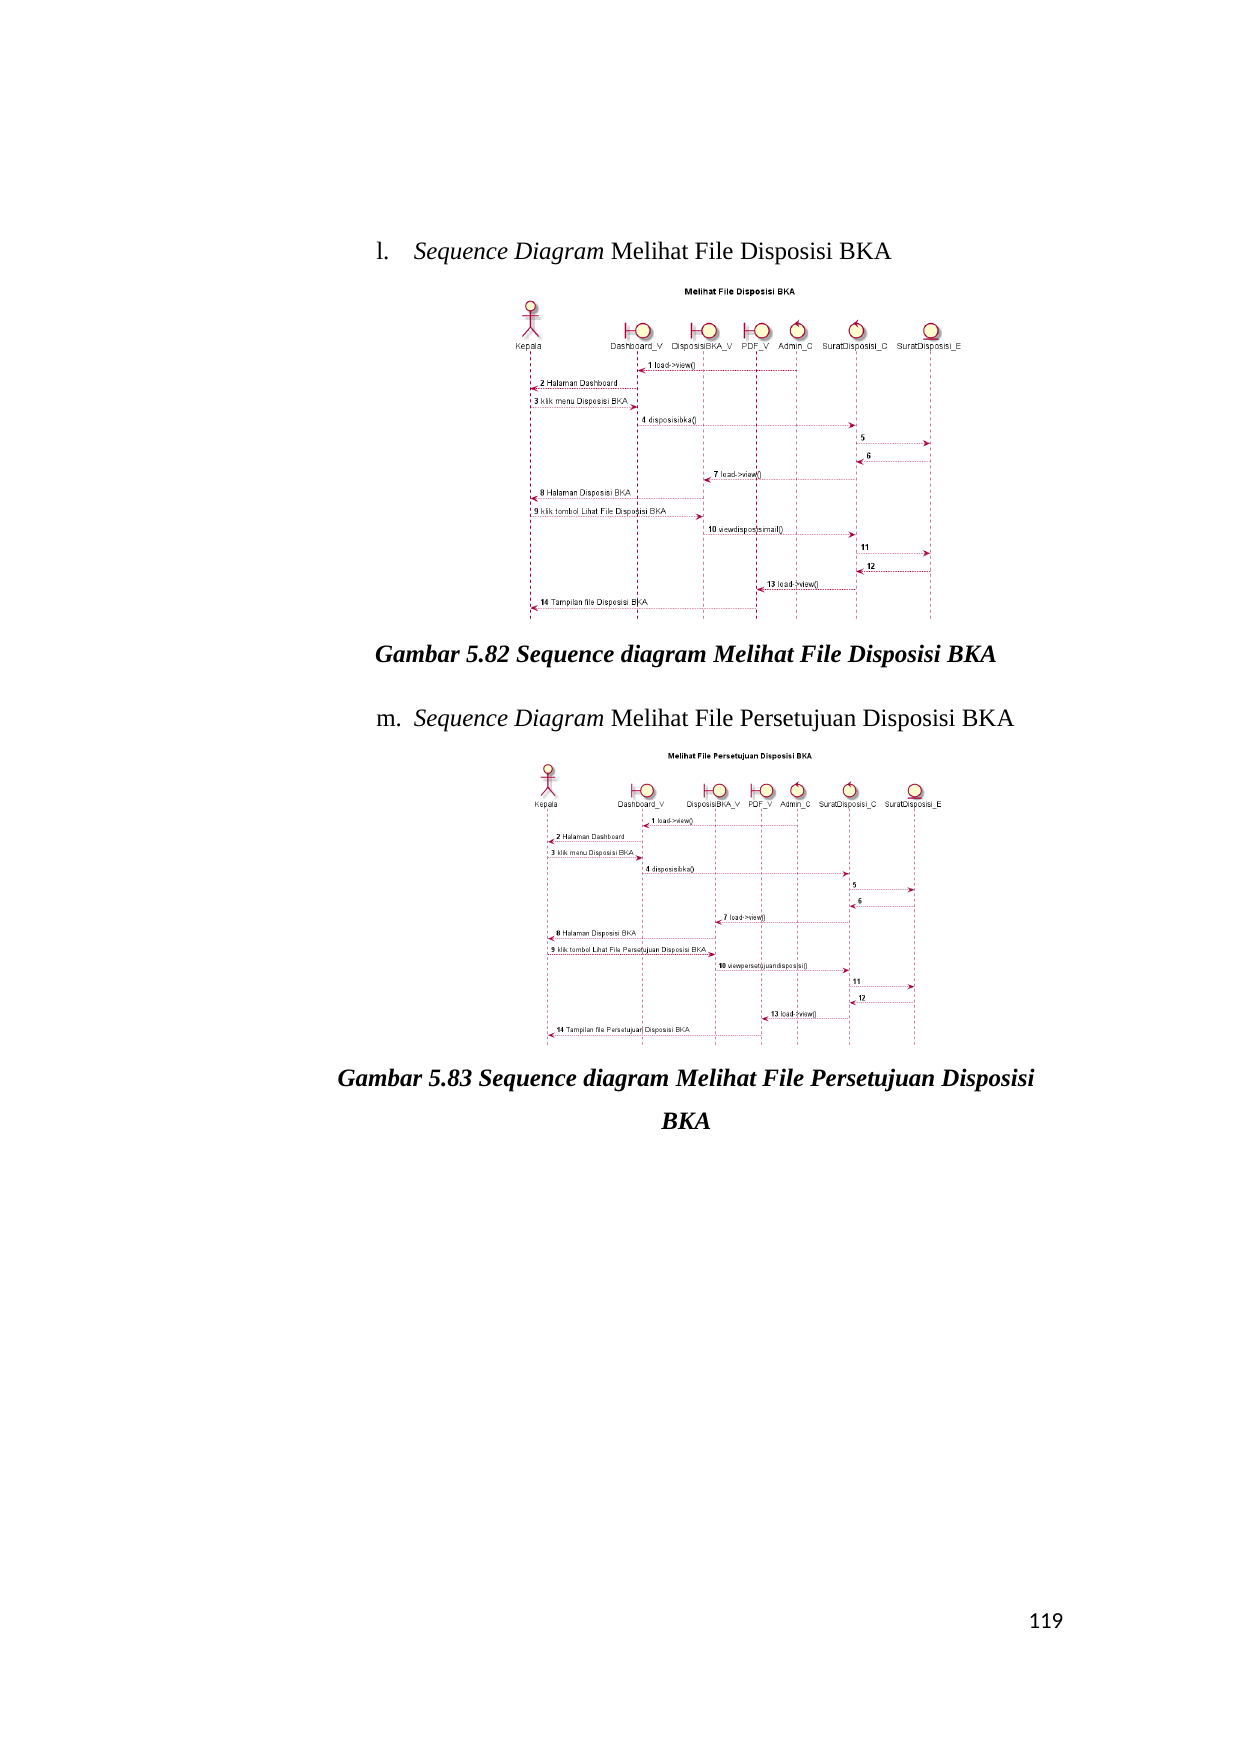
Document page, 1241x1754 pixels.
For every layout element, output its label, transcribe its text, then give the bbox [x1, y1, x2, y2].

list Sequence Diagram Melihat File Disposisi BKA [376, 236, 1063, 265]
picture [530, 745, 947, 1050]
text Gambar 5.82 Sequence diagram Melihat File Disposisi BKA [311, 639, 1063, 667]
text Gambar 5.83 Sequence diagram Melihat File Persetujuan Disposisi BKA [311, 1063, 1063, 1135]
list Sequence Diagram Melihat File Persetujuan Disposisi BKA [376, 703, 1063, 731]
picture [510, 279, 967, 625]
